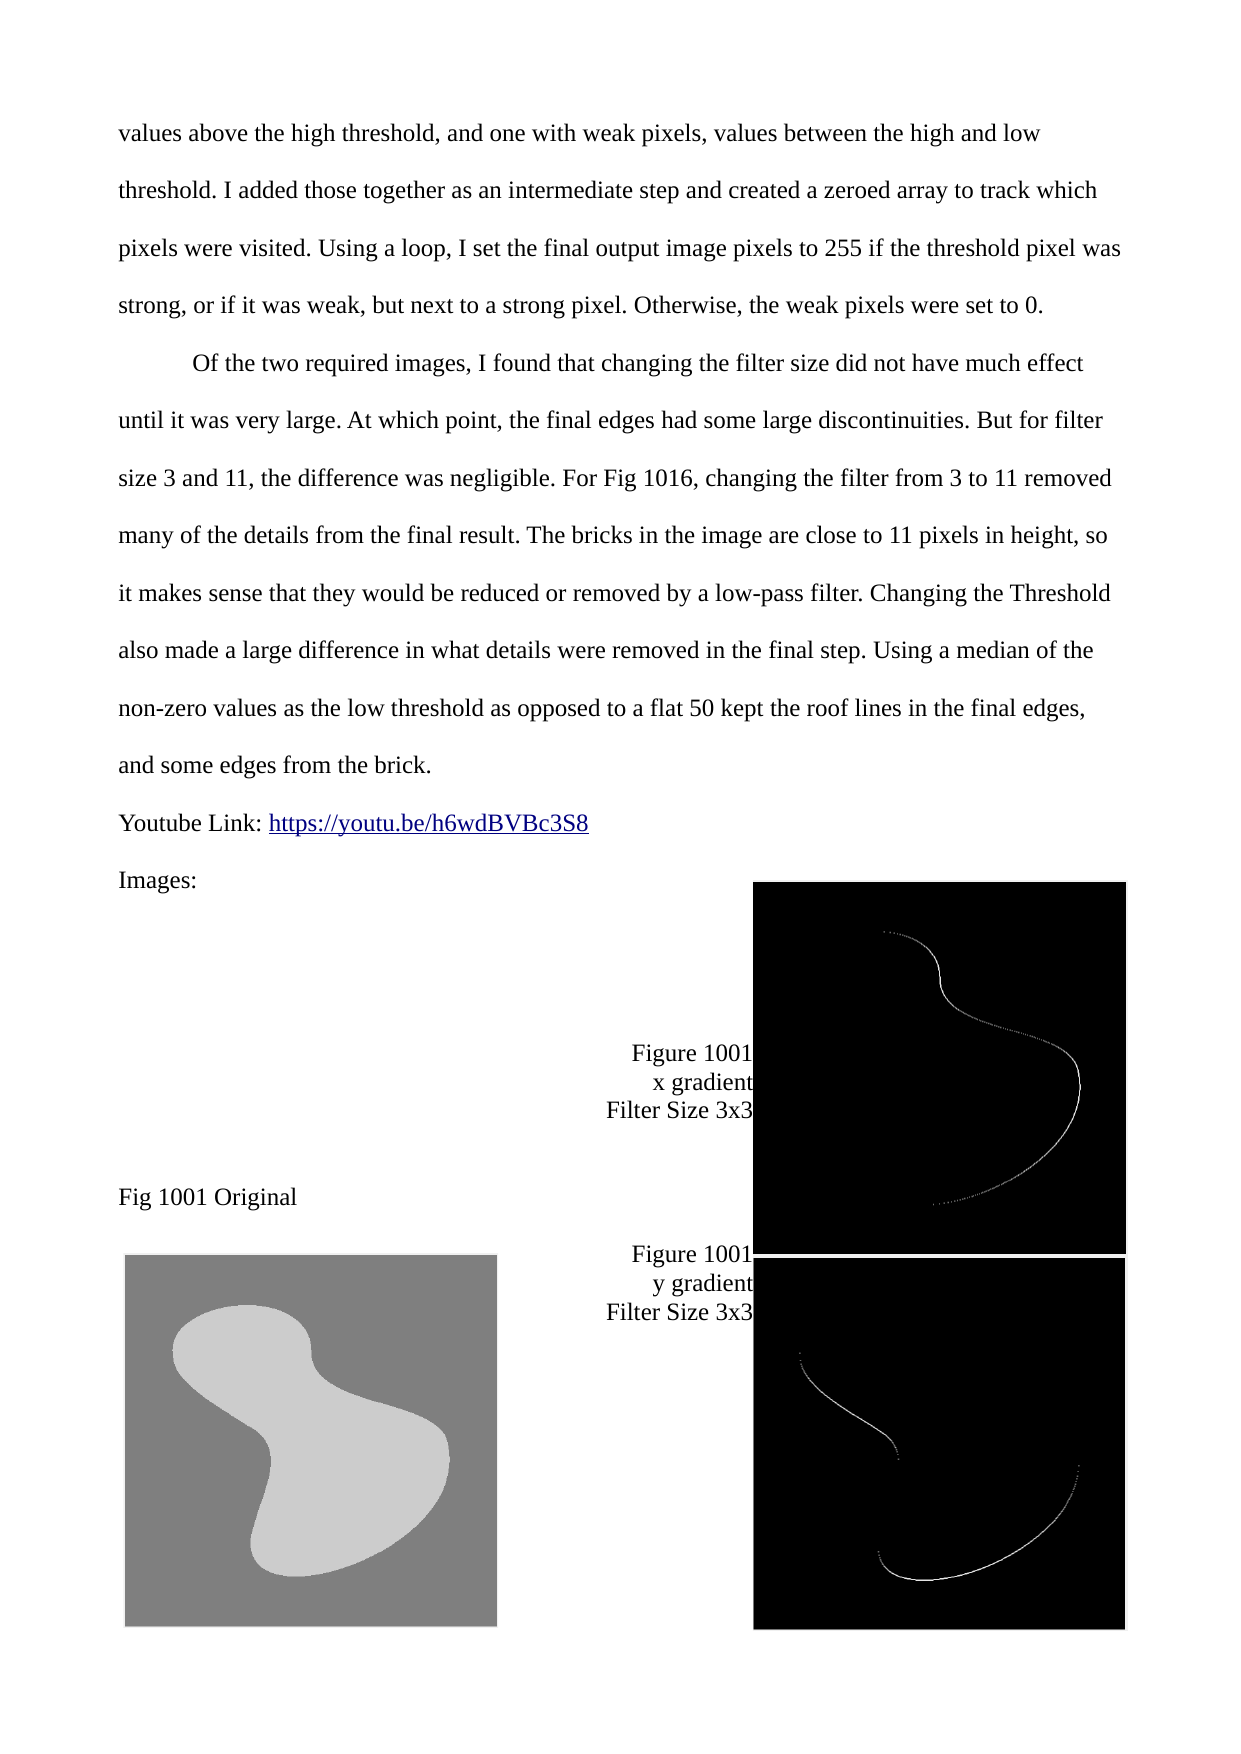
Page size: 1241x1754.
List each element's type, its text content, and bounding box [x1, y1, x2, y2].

text Youtube Link: https://youtu.be/h6wdBVBc3S8 [118, 808, 1122, 837]
text Filter Size 3x3 [118, 1096, 752, 1124]
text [118, 118, 1122, 319]
text Figure 1001 [118, 1239, 752, 1268]
text Fig 1001 Original [118, 1182, 752, 1211]
text Of the two required images, I found that changing the filter size did not have much effect until it was very large. At which point, the final edges had some large discontinuities. But for filter size 3 and 11, the difference was negligible. For Fig 1016, changing the filter from 3 to 11 removed many of the details from the final result. The bricks in the image are close to 11 pixels in height, so it makes sense that they would be reduced or removed by a low-pass filter. Changing the Threshold also made a large difference in what details were removed in the final step. Using a median of the non-zero values as the low threshold as opposed to a flat 50 kept the roof lines in the final edges, and some edges from the brick. [118, 348, 1122, 779]
picture [752, 880, 1128, 1631]
text Images: [118, 866, 1122, 894]
picture [123, 1253, 499, 1628]
text Filter Size 3x3 [499, 1297, 752, 1326]
text x gradient [118, 1067, 752, 1096]
text Figure 1001 [118, 1038, 752, 1067]
text y gradient [499, 1268, 752, 1297]
